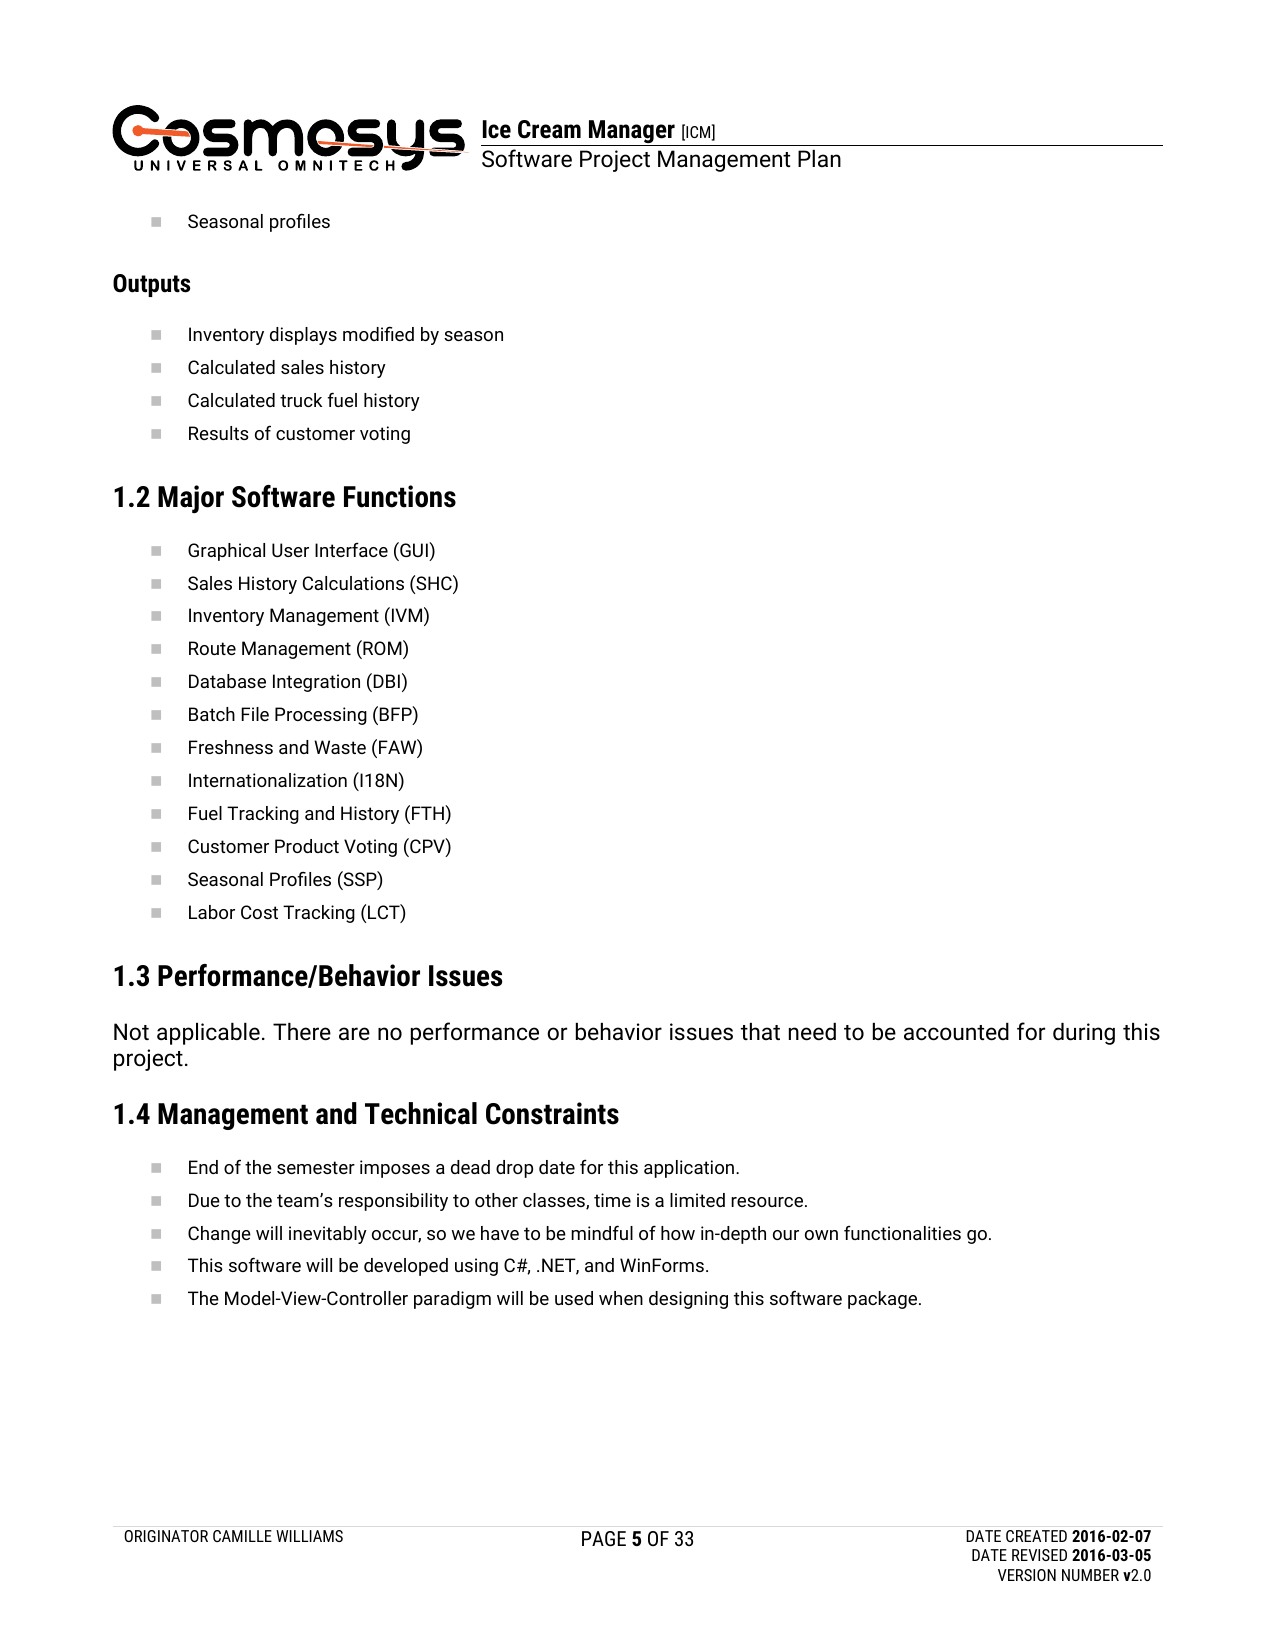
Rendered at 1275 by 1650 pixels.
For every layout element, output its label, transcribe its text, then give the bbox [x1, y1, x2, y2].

list Seasonal Profiles (SSP) [150, 869, 1162, 891]
subtitle 1.2 Major Software Functions [112, 480, 1162, 514]
list End of the semester imposes a dead drop date for this application. [150, 1157, 1162, 1179]
list Graphical User Interface (GUI) [150, 539, 1162, 562]
list Batch File Processing (BFP) [150, 704, 1162, 726]
list Internationalization (I18N) [150, 770, 1162, 792]
text Not applicable. There are no performance or behavior issues that need to be accounted for during this project. [112, 1019, 1162, 1072]
list Inventory displays modified by season [150, 324, 1162, 346]
list Inventory Management (IVM) [150, 605, 1162, 627]
list This software will be developed using C#, .NET, and WinForms. [150, 1255, 1162, 1277]
subtitle 1.4 Management and Technical Constraints [112, 1097, 1162, 1132]
list Customer Product Voting (CPV) [150, 836, 1162, 858]
list Fuel Tracking and History (FTH) [150, 803, 1162, 825]
list Calculated truck fuel history [150, 389, 1162, 412]
list Due to the team’s responsibility to other classes, time is a limited resource. [150, 1189, 1162, 1212]
subtitle 1.3 Performance/Behavior Issues [112, 959, 1162, 994]
list Sales History Calculations (SHC) [150, 572, 1162, 594]
list Seasonal profiles [150, 212, 1162, 233]
subtitle Outputs [112, 269, 1162, 299]
list Route Management (ROM) [150, 638, 1162, 660]
list The Model-View-Controller paradigm will be used when designing this software package. [150, 1288, 1162, 1310]
list Labor Cost Tracking (LCT) [150, 902, 1162, 924]
list Freshness and Waste (FAW) [150, 737, 1162, 759]
list Calculated sales history [150, 357, 1162, 379]
list Change will inevitably occur, so we have to be mindful of how in-depth our own functionalities go. [150, 1222, 1162, 1244]
list Results of customer voting [150, 422, 1162, 444]
list Database Integration (DBI) [150, 671, 1162, 693]
